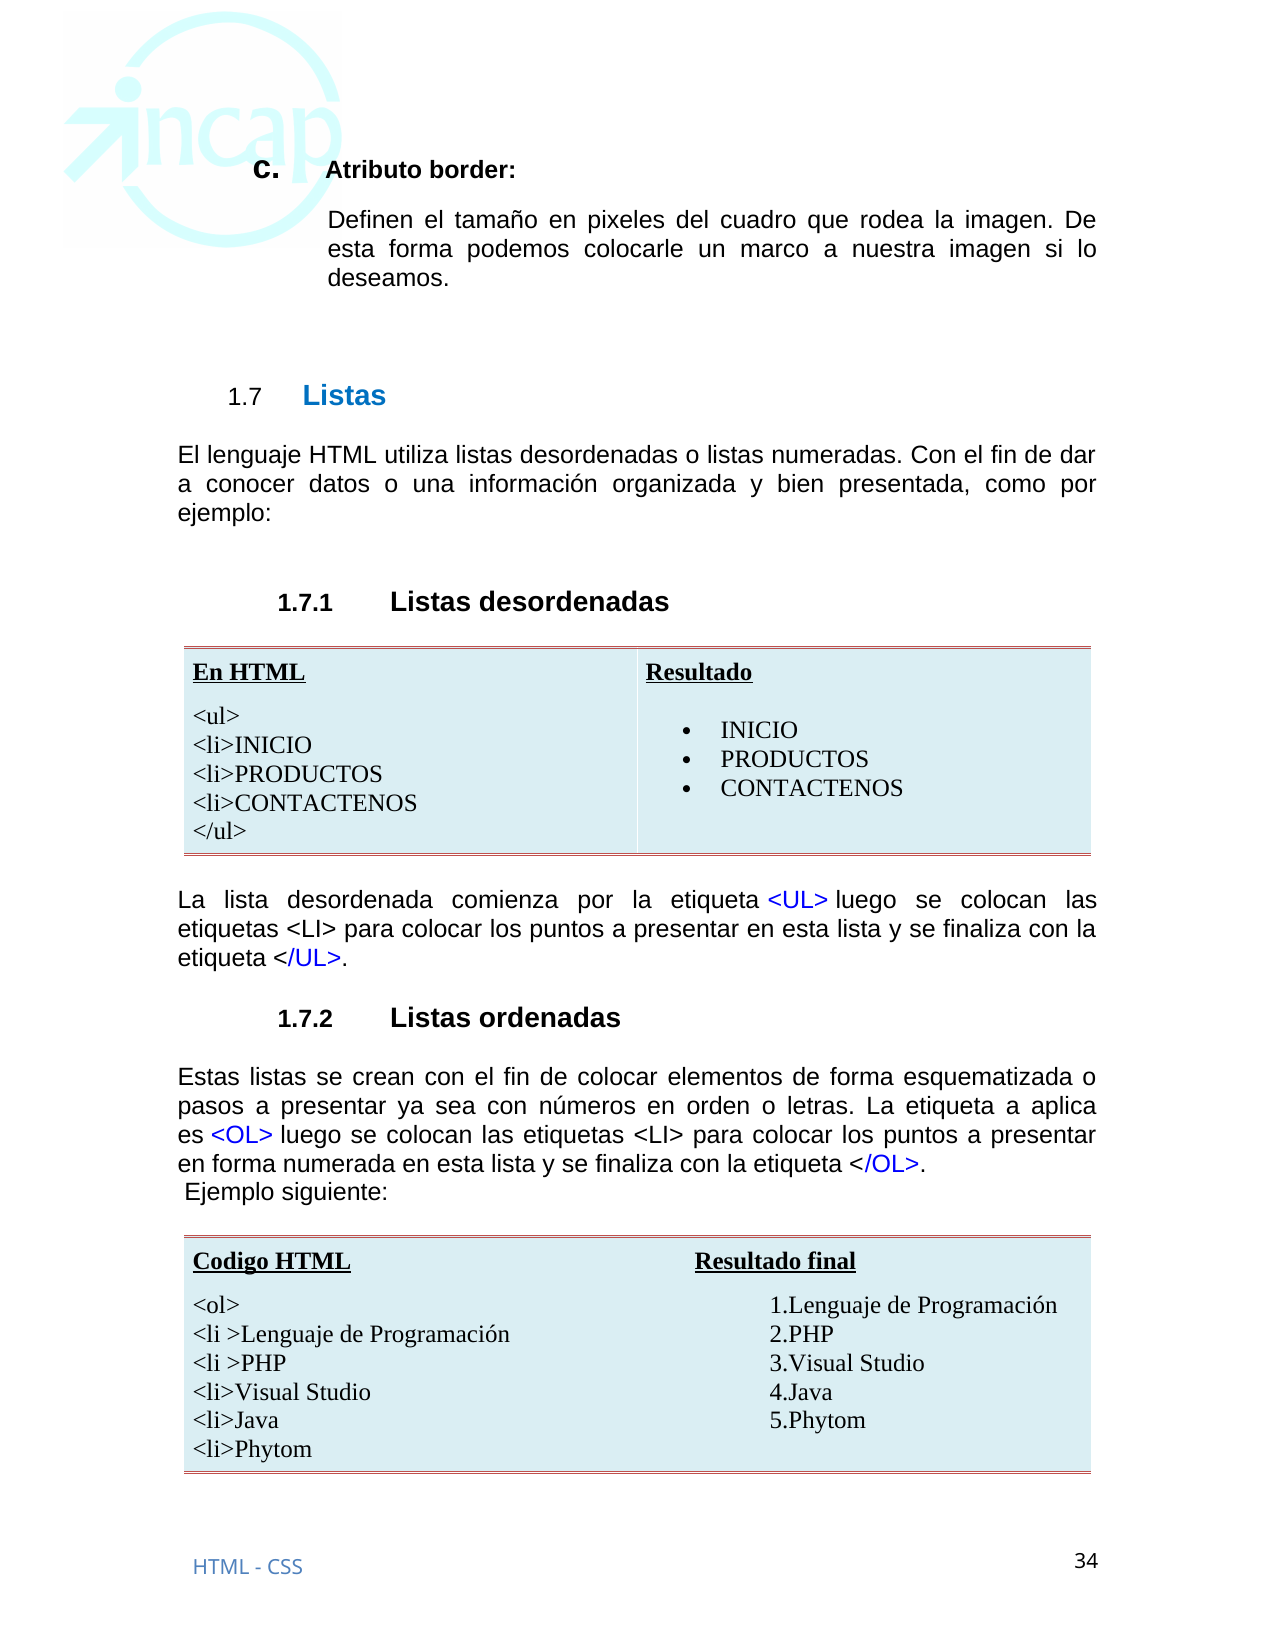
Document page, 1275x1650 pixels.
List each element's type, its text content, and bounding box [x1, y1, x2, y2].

list Listas [227, 378, 1098, 411]
text El lenguaje HTML utiliza listas desordenadas o listas numeradas. Con el fin de dar a conocer datos o una información organizada y bien presentada, como por ejemplo: [177, 440, 1098, 527]
table_header En HTML [184, 649, 637, 694]
table_header Resultado final [686, 1238, 1091, 1283]
list Atributo border: [252, 148, 1098, 186]
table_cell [686, 1283, 1091, 1471]
text Ejemplo siguiente: [177, 1177, 1098, 1206]
table_header Codigo HTML [184, 1238, 686, 1283]
list Definen el tamaño en pixeles del cuadro que rodea la imagen. De esta forma podemos colocarle un marco a nuestra imagen si lo deseamos. [327, 205, 1098, 291]
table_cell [184, 1283, 686, 1471]
text Estas listas se crean con el fin de colocar elementos de forma esquematizada o pasos a presentar ya sea con números en orden o letras. La etiqueta a aplica es <OL> luego se colocan las etiquetas <LI> para colocar los puntos a presentar en forma numerada en esta lista y se finaliza con la etiqueta </OL>. [177, 1062, 1098, 1177]
table_header Resultado [638, 649, 1091, 694]
table_cell <ul> <li>INICIO <li>PRODUCTOS <li>CONTACTENOS </ul> [184, 694, 637, 853]
text La lista desordenada comienza por la etiqueta <UL> luego se colocan las etiquetas <LI> para colocar los puntos a presentar en esta lista y se finaliza con la etiqueta </UL>. [177, 885, 1098, 972]
table_cell INICIO PRODUCTOS CONTACTENOS [638, 694, 1091, 853]
list Listas ordenadas [277, 1001, 1098, 1033]
list Listas desordenadas [277, 584, 1098, 617]
